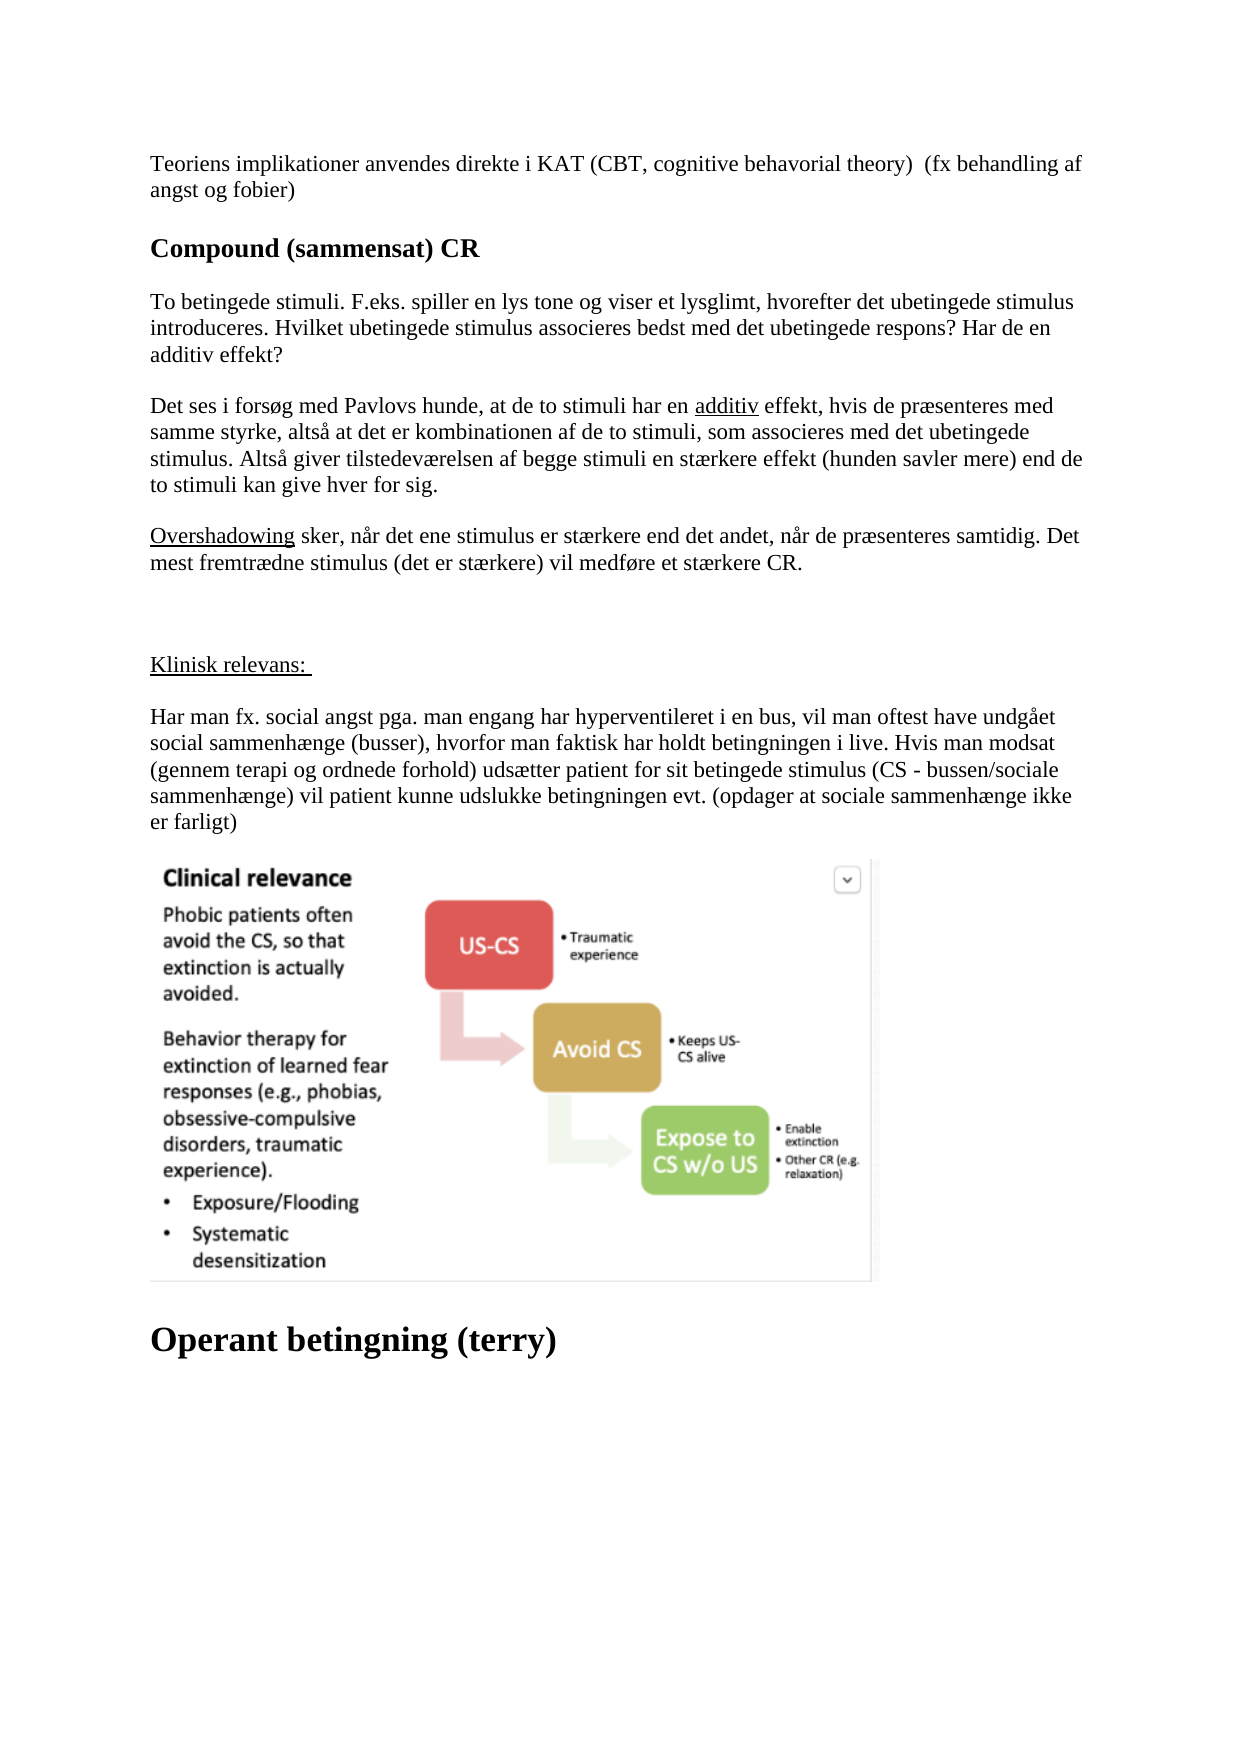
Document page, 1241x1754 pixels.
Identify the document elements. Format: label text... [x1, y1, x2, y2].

text To betingede stimuli. F.eks. spiller en lys tone og viser et lysglimt, hvorefter det ubetingede stimulus introduceres. Hvilket ubetingede stimulus associeres bedst med det ubetingede respons? Har de en additiv effekt? [150, 288, 1090, 367]
text Klinisk relevans: [150, 652, 1090, 678]
text Overshadowing sker, når det ene stimulus er stærkere end det andet, når de præsenteres samtidig. Det mest fremtrædne stimulus (det er stærkere) vil medføre et stærkere CR. [150, 522, 1090, 575]
text Teoriens implikationer anvendes direkte i KAT (CBT, cognitive behavorial theory) (fx behandling af angst og fobier) [150, 150, 1090, 203]
text Har man fx. social angst pga. man engang har hyperventileret i en bus, vil man oftest have undgået social sammenhænge (busser), hvorfor man faktisk har holdt betingningen i live. Hvis man modsat (gennem terapi og ordnede forhold) udsætter patient for sit betingede stimulus (CS - bussen/sociale sammenhænge) vil patient kunne udslukke betingningen evt. (opdager at sociale sammenhænge ikke er farligt) [150, 703, 1090, 835]
picture [150, 859, 881, 1282]
subtitle Compound (sammensat) CR [150, 232, 1090, 263]
subtitle Operant betingning (terry) [150, 1319, 1090, 1359]
text Det ses i forsøg med Pavlovs hunde, at de to stimuli har en additiv effekt, hvis de præsenteres med samme styrke, altså at det er kombinationen af de to stimuli, som associeres med det ubetingede stimulus. Altså giver tilstedeværelsen af begge stimuli en stærkere effekt (hunden savler mere) end de to stimuli kan give hver for sig. [150, 392, 1090, 497]
